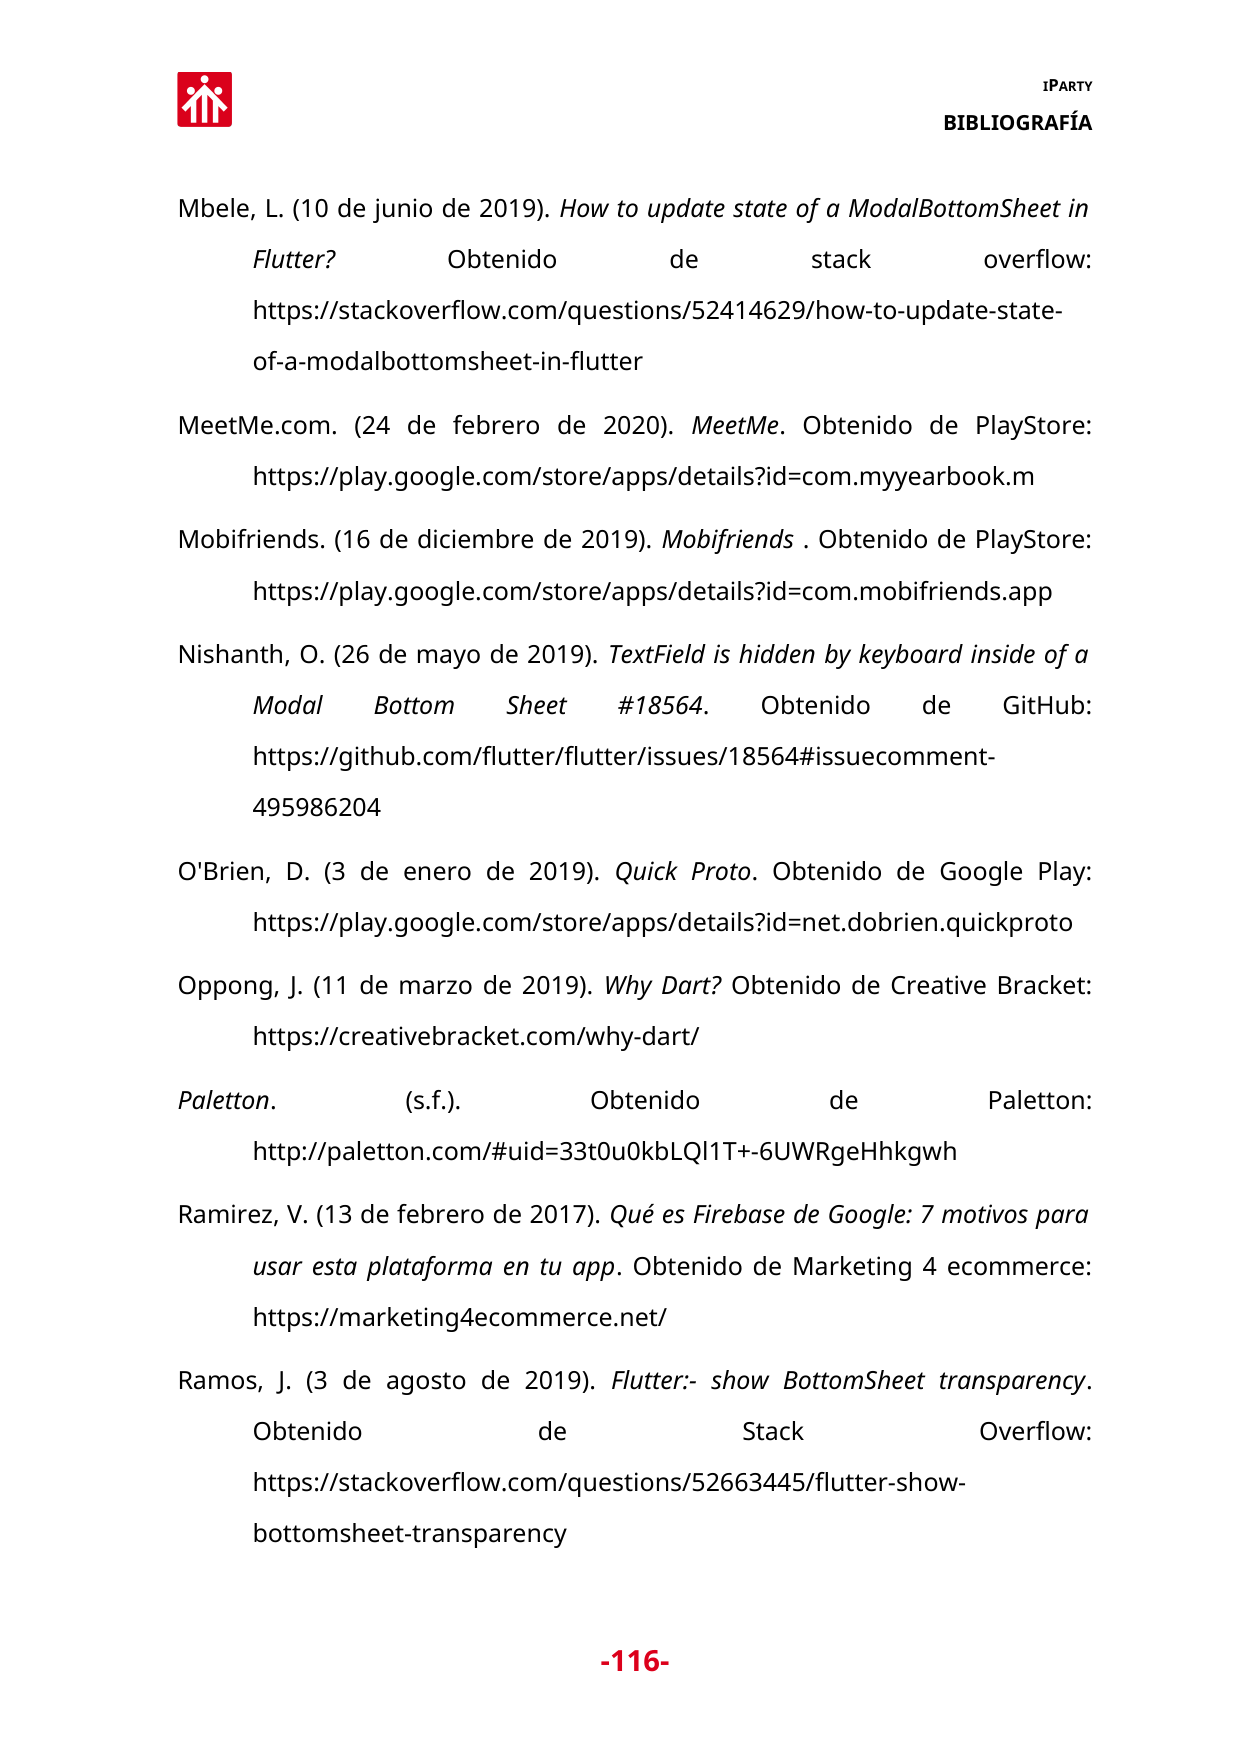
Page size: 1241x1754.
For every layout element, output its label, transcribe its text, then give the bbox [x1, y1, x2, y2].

text MeetMe.com. (24 de febrero de 2020). MeetMe. Obtenido de PlayStore: https://play.google.com/store/apps/details?id=com.myyearbook.m [177, 408, 1092, 493]
text Nishanth, O. (26 de mayo de 2019). TextField is hidden by keyboard inside of a Modal Bottom Sheet #18564. Obtenido de GitHub: https://github.com/flutter/flutter/issues/18564#issuecomment-495986204 [177, 637, 1092, 824]
text Mobifriends. (16 de diciembre de 2019). Mobifriends . Obtenido de PlayStore: https://play.google.com/store/apps/details?id=com.mobifriends.app [177, 522, 1092, 607]
text Ramos, J. (3 de agosto de 2019). Flutter:- show BottomSheet transparency. Obtenido de Stack Overflow: https://stackoverflow.com/questions/52663445/flutter-show-bottomsheet-transparency [177, 1363, 1092, 1550]
text Ramirez, V. (13 de febrero de 2017). Qué es Firebase de Google: 7 motivos para usar esta plataforma en tu app. Obtenido de Marketing 4 ecommerce: https://marketing4ecommerce.net/ [177, 1197, 1092, 1333]
text O'Brien, D. (3 de enero de 2019). Quick Proto. Obtenido de Google Play: https://play.google.com/store/apps/details?id=net.dobrien.quickproto [177, 853, 1092, 938]
text Oppong, J. (11 de marzo de 2019). Why Dart? Obtenido de Creative Bracket: https://creativebracket.com/why-dart/ [177, 968, 1092, 1053]
picture [177, 72, 232, 127]
text Mbele, L. (10 de junio de 2019). How to update state of a ModalBottomSheet in Flutter? Obtenido de stack overflow: https://stackoverflow.com/questions/52414629/how-to-update-state-of-a-modalbottomsheet-in-flutter [177, 191, 1092, 378]
text Paletton. (s.f.). Obtenido de Paletton: http://paletton.com/#uid=33t0u0kbLQl1T+-6UWRgeHhkgwh [177, 1083, 1092, 1168]
